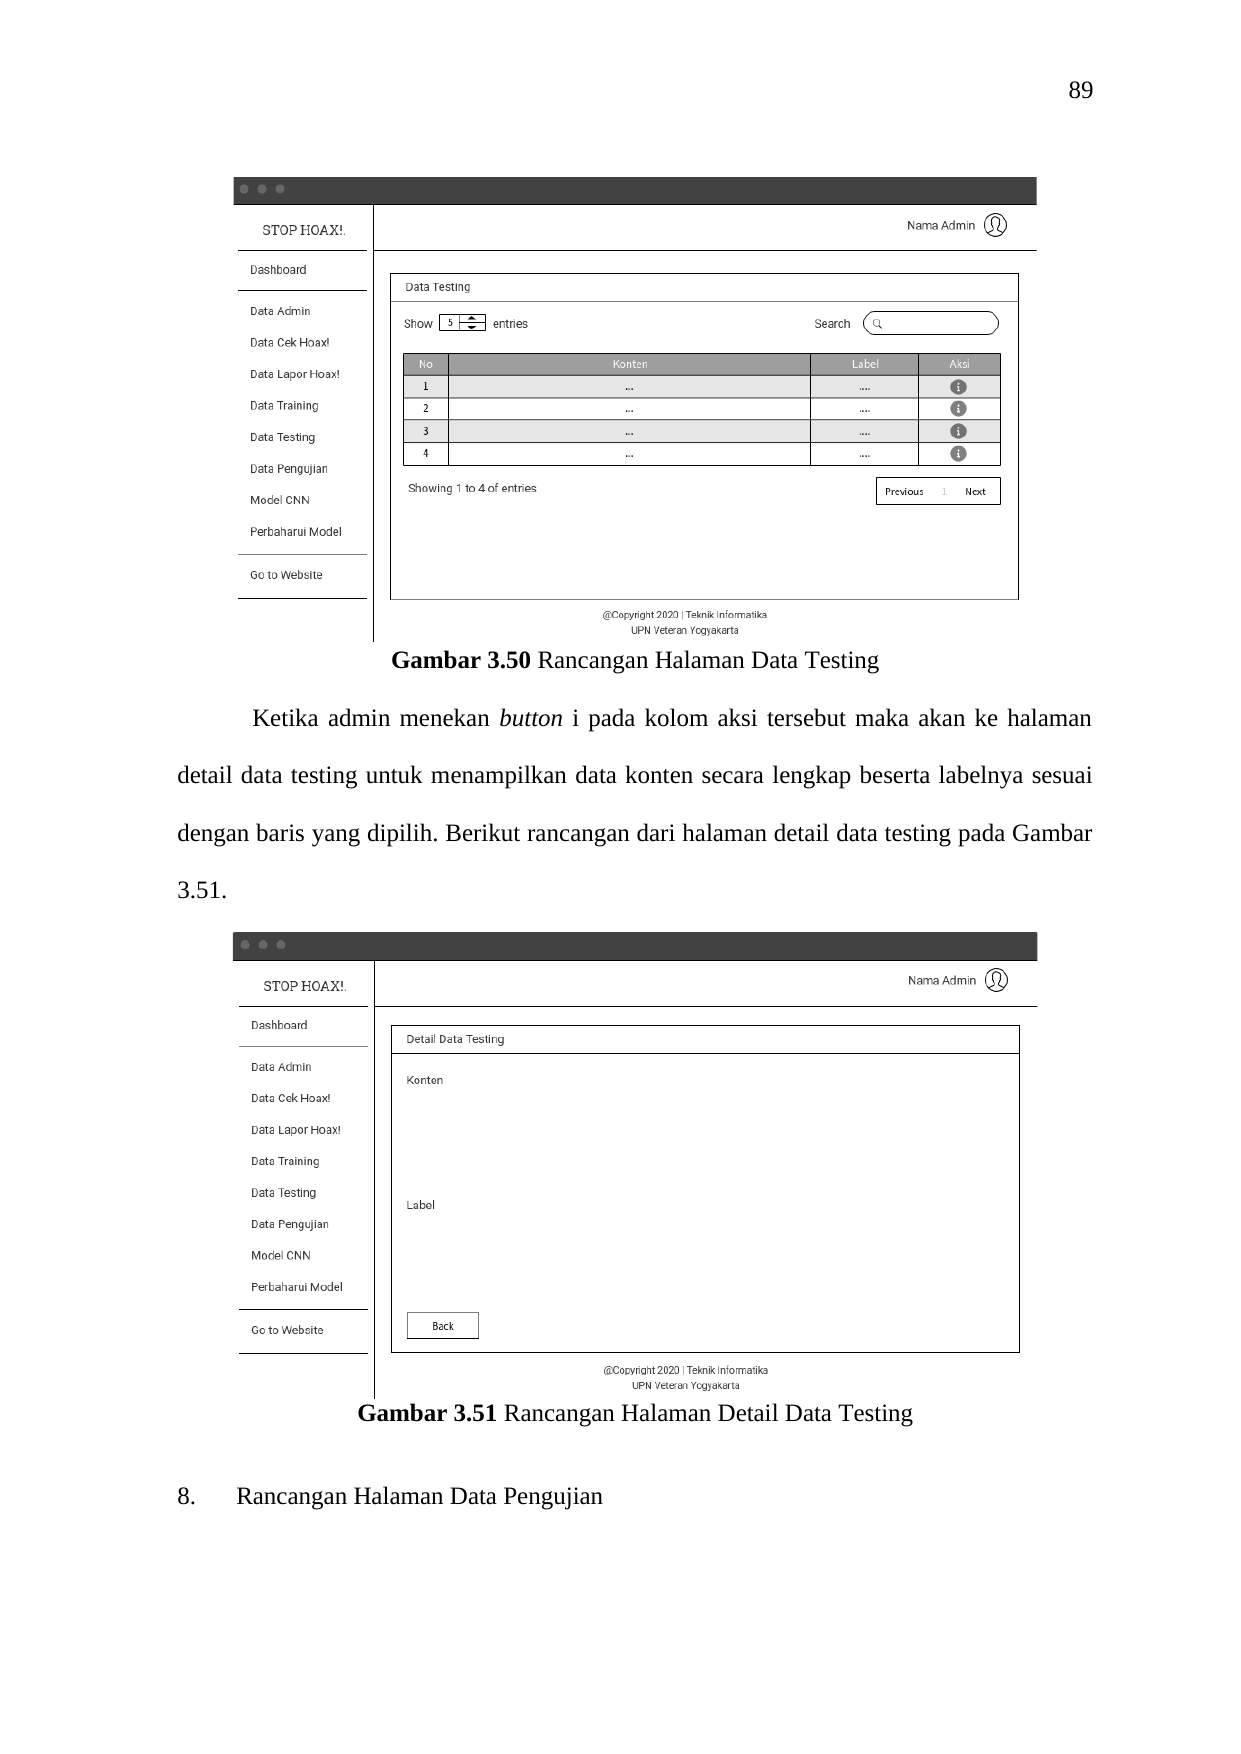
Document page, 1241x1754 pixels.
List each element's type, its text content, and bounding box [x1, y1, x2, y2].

list Rancangan Halaman Data Pengujian [177, 1481, 1093, 1510]
list Gambar 3.50 Rancangan Halaman Data Testing [177, 645, 1093, 674]
list Ketika admin menekan button i pada kolom aksi tersebut maka akan ke halaman detail data testing untuk menampilkan data konten secara lengkap beserta labelnya sesuai dengan baris yang dipilih. Berikut rancangan dari halaman detail data testing pada Gambar 3.51. [177, 703, 1093, 904]
picture [232, 932, 1038, 1399]
text Gambar 3.51 Rancangan Halaman Detail Data Testing [177, 1398, 1093, 1427]
picture [233, 177, 1037, 642]
